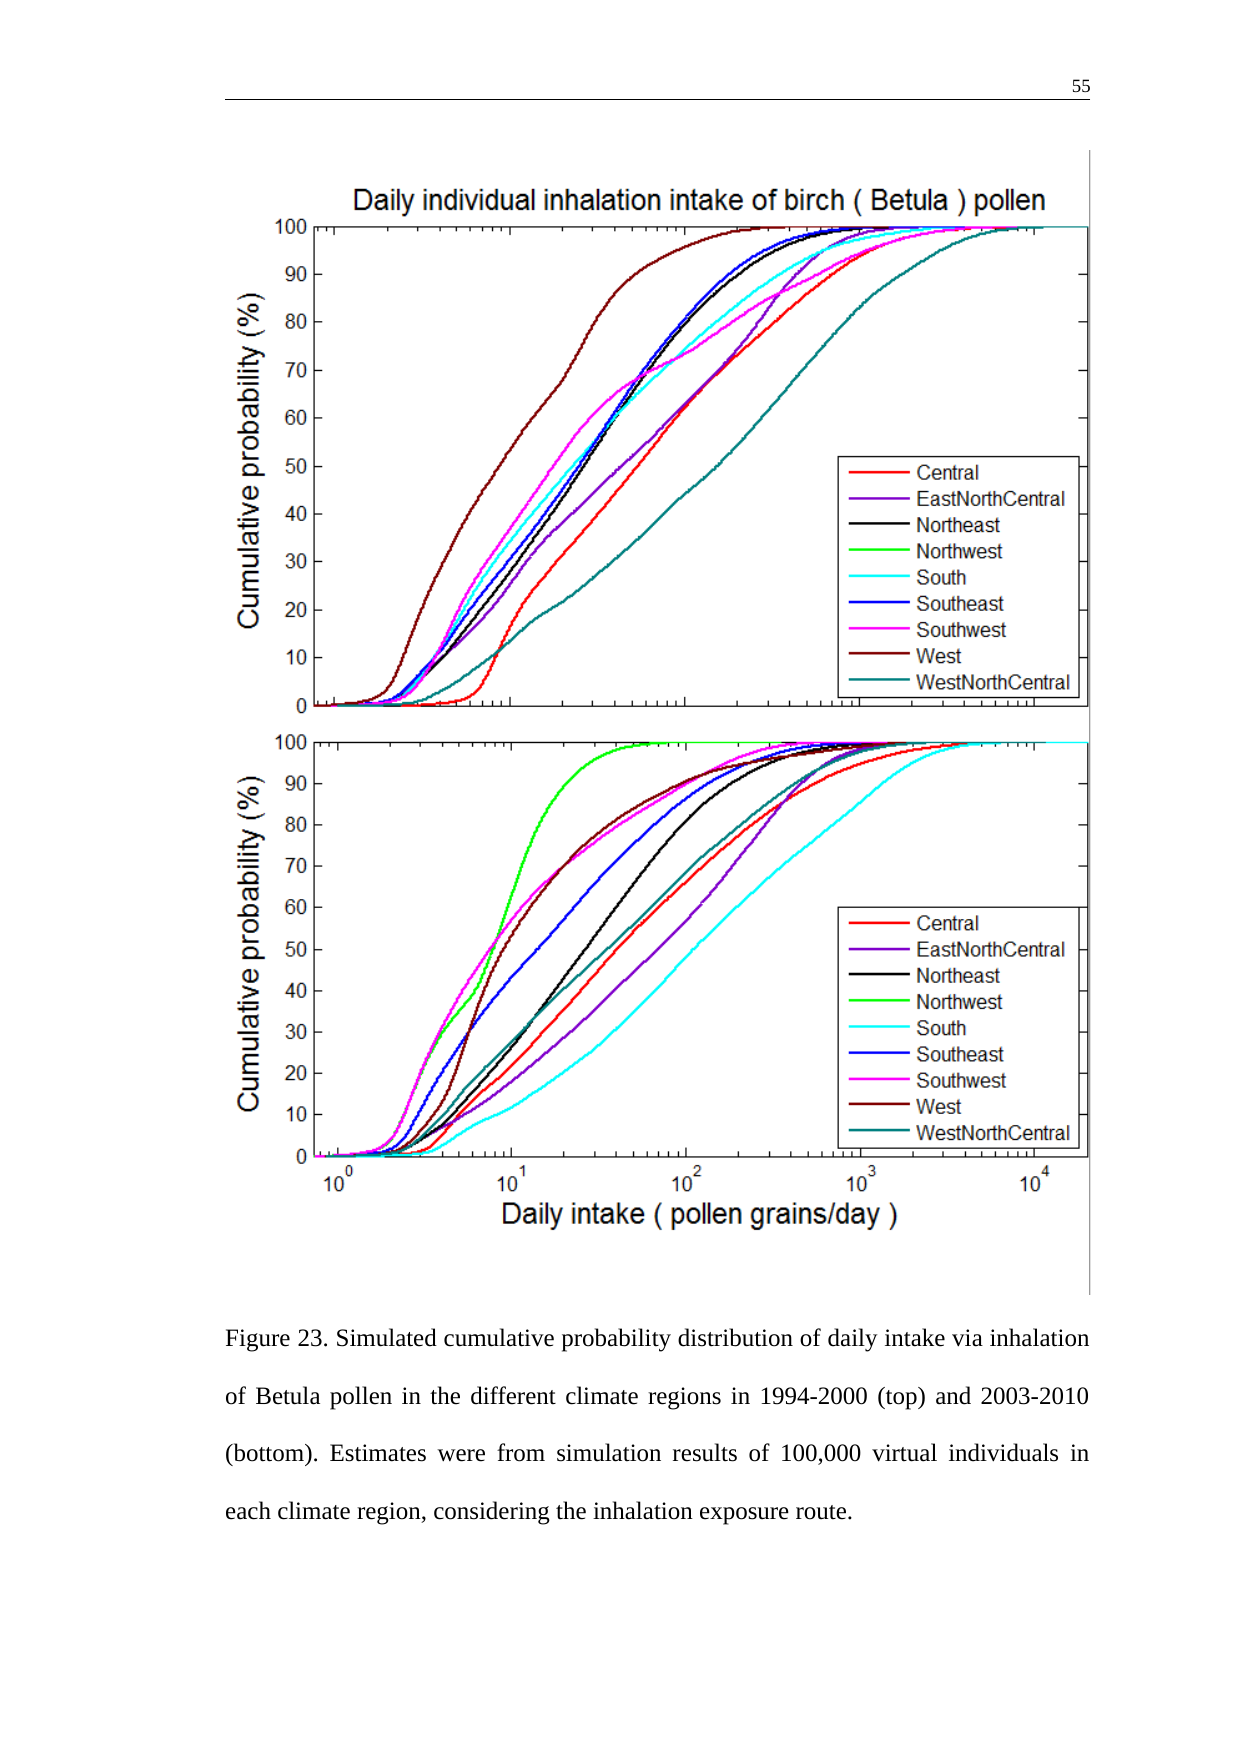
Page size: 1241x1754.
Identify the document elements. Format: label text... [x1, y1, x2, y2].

text Figure 23. Simulated cumulative probability distribution of daily intake via inhalation of Betula pollen in the different climate regions in 1994-2000 (top) and 2003-2010 (bottom). Estimates were from simulation results of 100,000 virtual individuals in each climate region, considering the inhalation exposure route. [225, 1323, 1090, 1524]
picture [225, 150, 1091, 1295]
